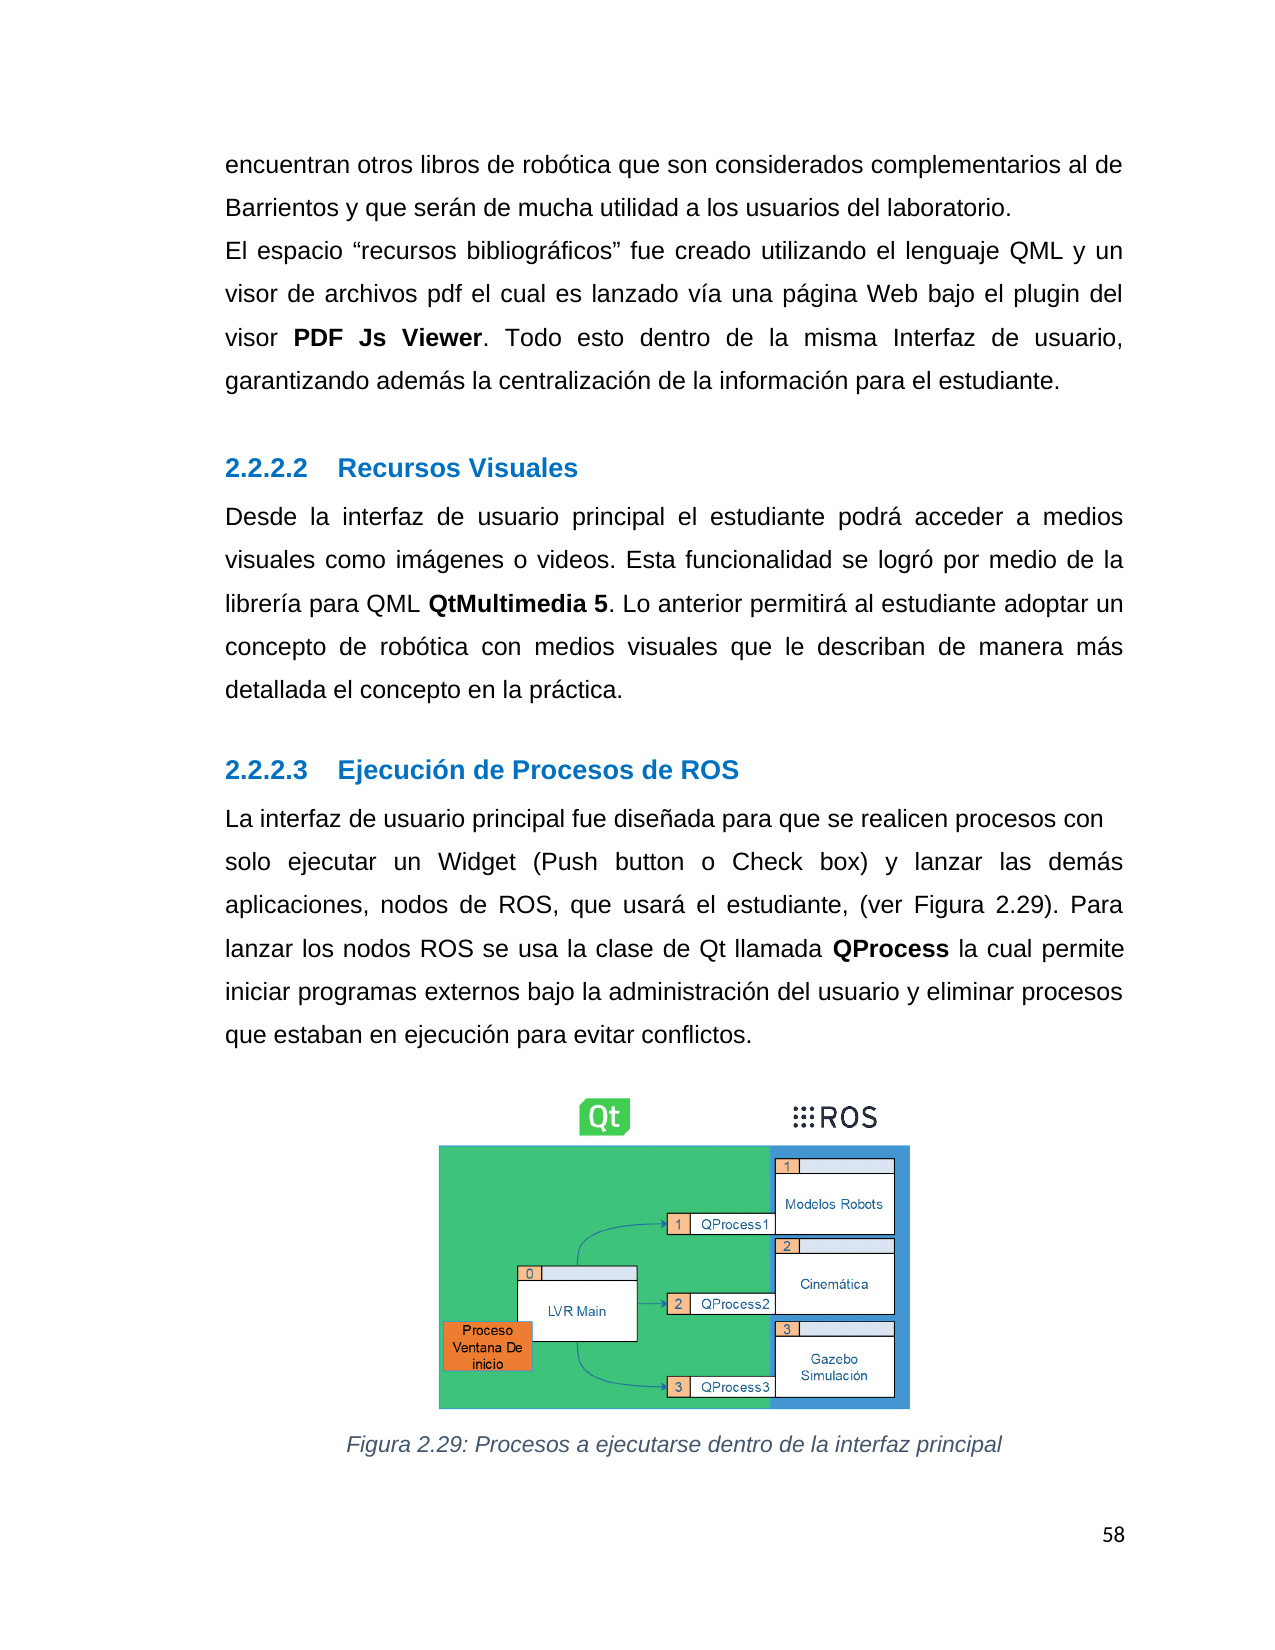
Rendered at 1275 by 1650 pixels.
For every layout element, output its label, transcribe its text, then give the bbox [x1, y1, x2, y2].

text solo ejecutar un Widget (Push button o Check box) y lanzar las demás aplicaciones, nodos de ROS, que usará el estudiante, (ver Figura 2.29). Para lanzar los nodos ROS se usa la clase de Qt llamada QProcess la cual permite iniciar programas externos bajo la administración del usuario y eliminar procesos que estaban en ejecución para evitar conflictos. [225, 847, 1125, 1049]
text La interfaz de usuario principal fue diseñada para que se realicen procesos con [225, 804, 1125, 833]
text Desde la interfaz de usuario principal el estudiante podrá acceder a medios visuales como imágenes o videos. Esta funcionalidad se logró por medio de la librería para QML QtMultimedia 5. Lo anterior permitirá al estudiante adoptar un concepto de robótica con medios visuales que le describan de manera más detallada el concepto en la práctica. [225, 502, 1125, 703]
text El espacio “recursos bibliográficos” fue creado utilizando el lenguaje QML y un visor de archivos pdf el cual es lanzado vía una página Web bajo el plugin del visor PDF Js Viewer. Todo esto dentro de la misma Interfaz de usuario, garantizando además la centralización de la información para el estudiante. [225, 236, 1125, 394]
list Recursos Visuales [225, 452, 1125, 483]
text Figura 2.29: Procesos a ejecutarse dentro de la interfaz principal [225, 1431, 1125, 1457]
list Ejecución de Procesos de ROS [225, 754, 1125, 785]
picture [436, 1098, 914, 1412]
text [225, 150, 1125, 222]
